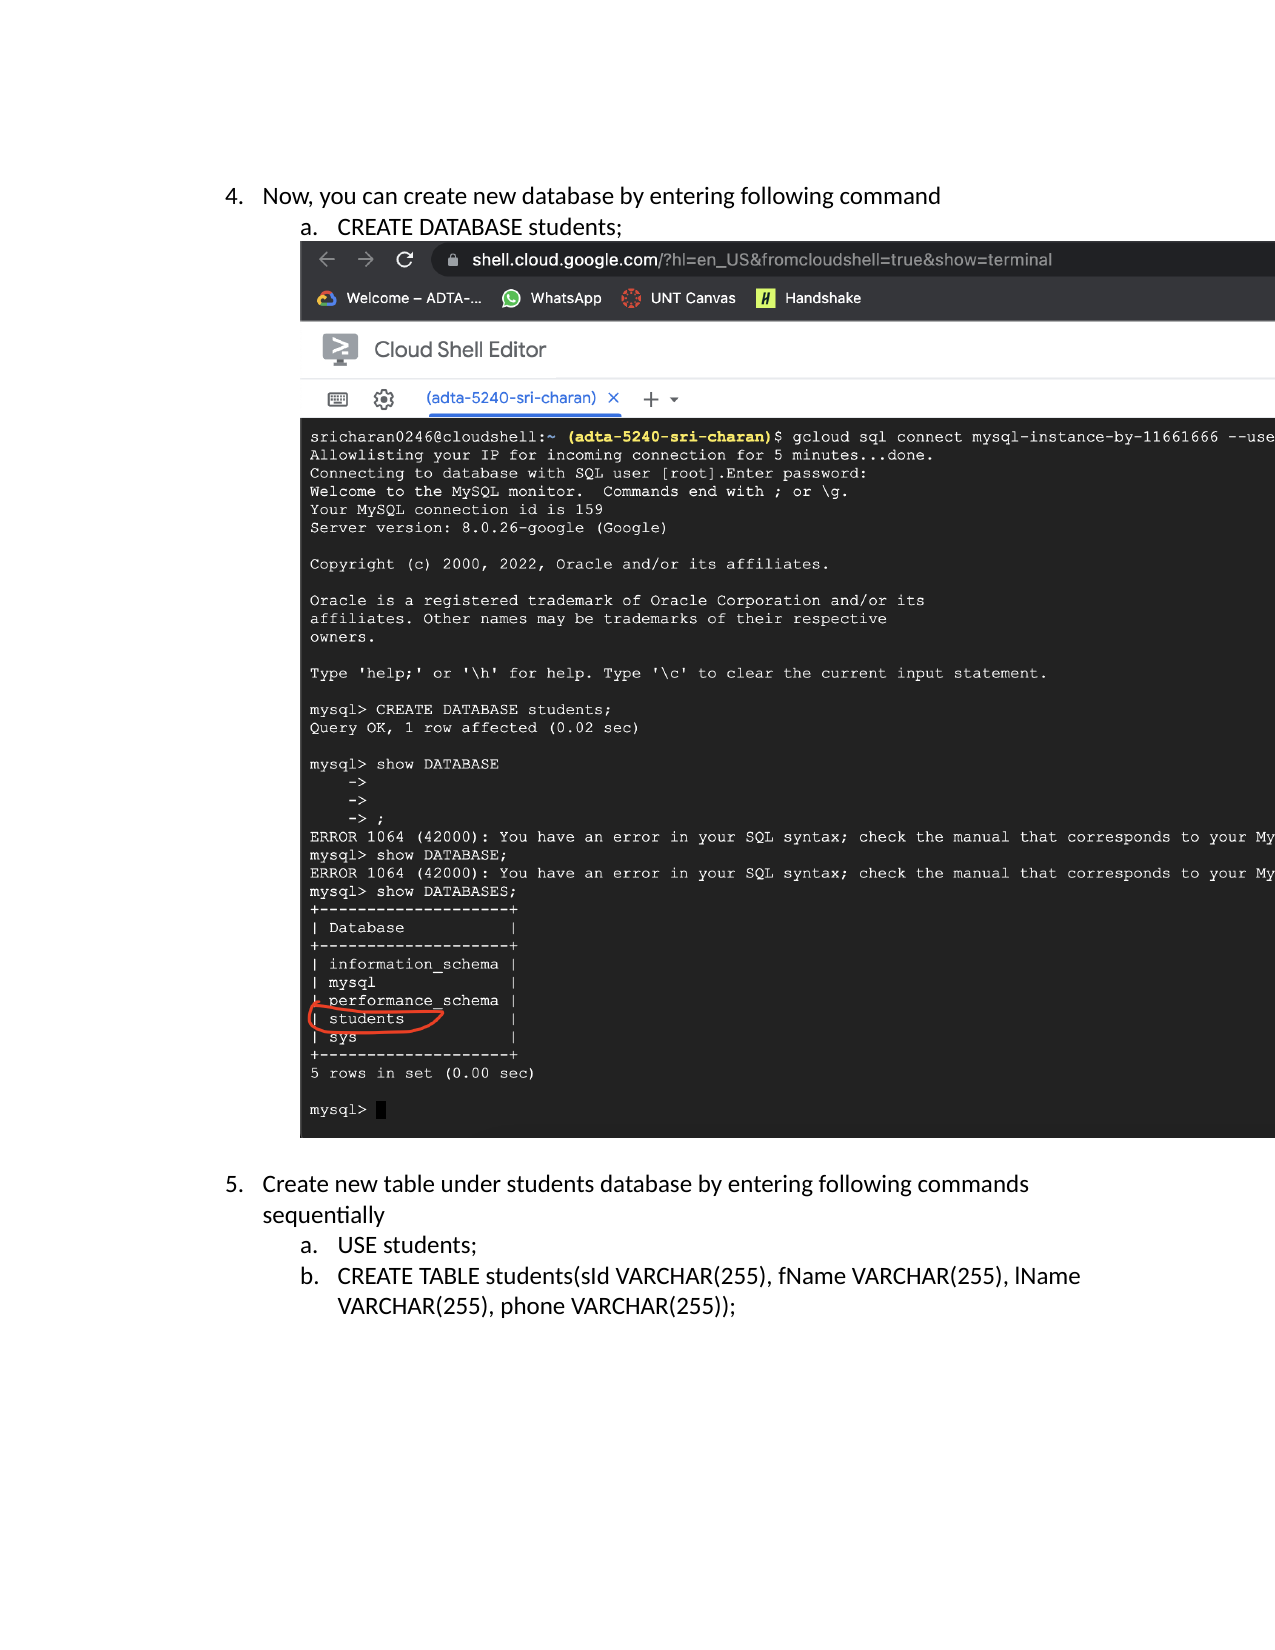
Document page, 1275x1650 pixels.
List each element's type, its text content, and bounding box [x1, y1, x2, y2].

list CREATE TABLE students(sId VARCHAR(255), fName VARCHAR(255), lName VARCHAR(255), phone VARCHAR(255)); [300, 1260, 1125, 1321]
list Now, you can create new database by entering following command [225, 181, 1125, 211]
list Create new table under students database by entering following commands sequentially [225, 1168, 1125, 1229]
list CREATE DATABASE students; [300, 211, 1125, 241]
list USE students; [300, 1229, 1125, 1260]
picture [300, 241, 1275, 1138]
